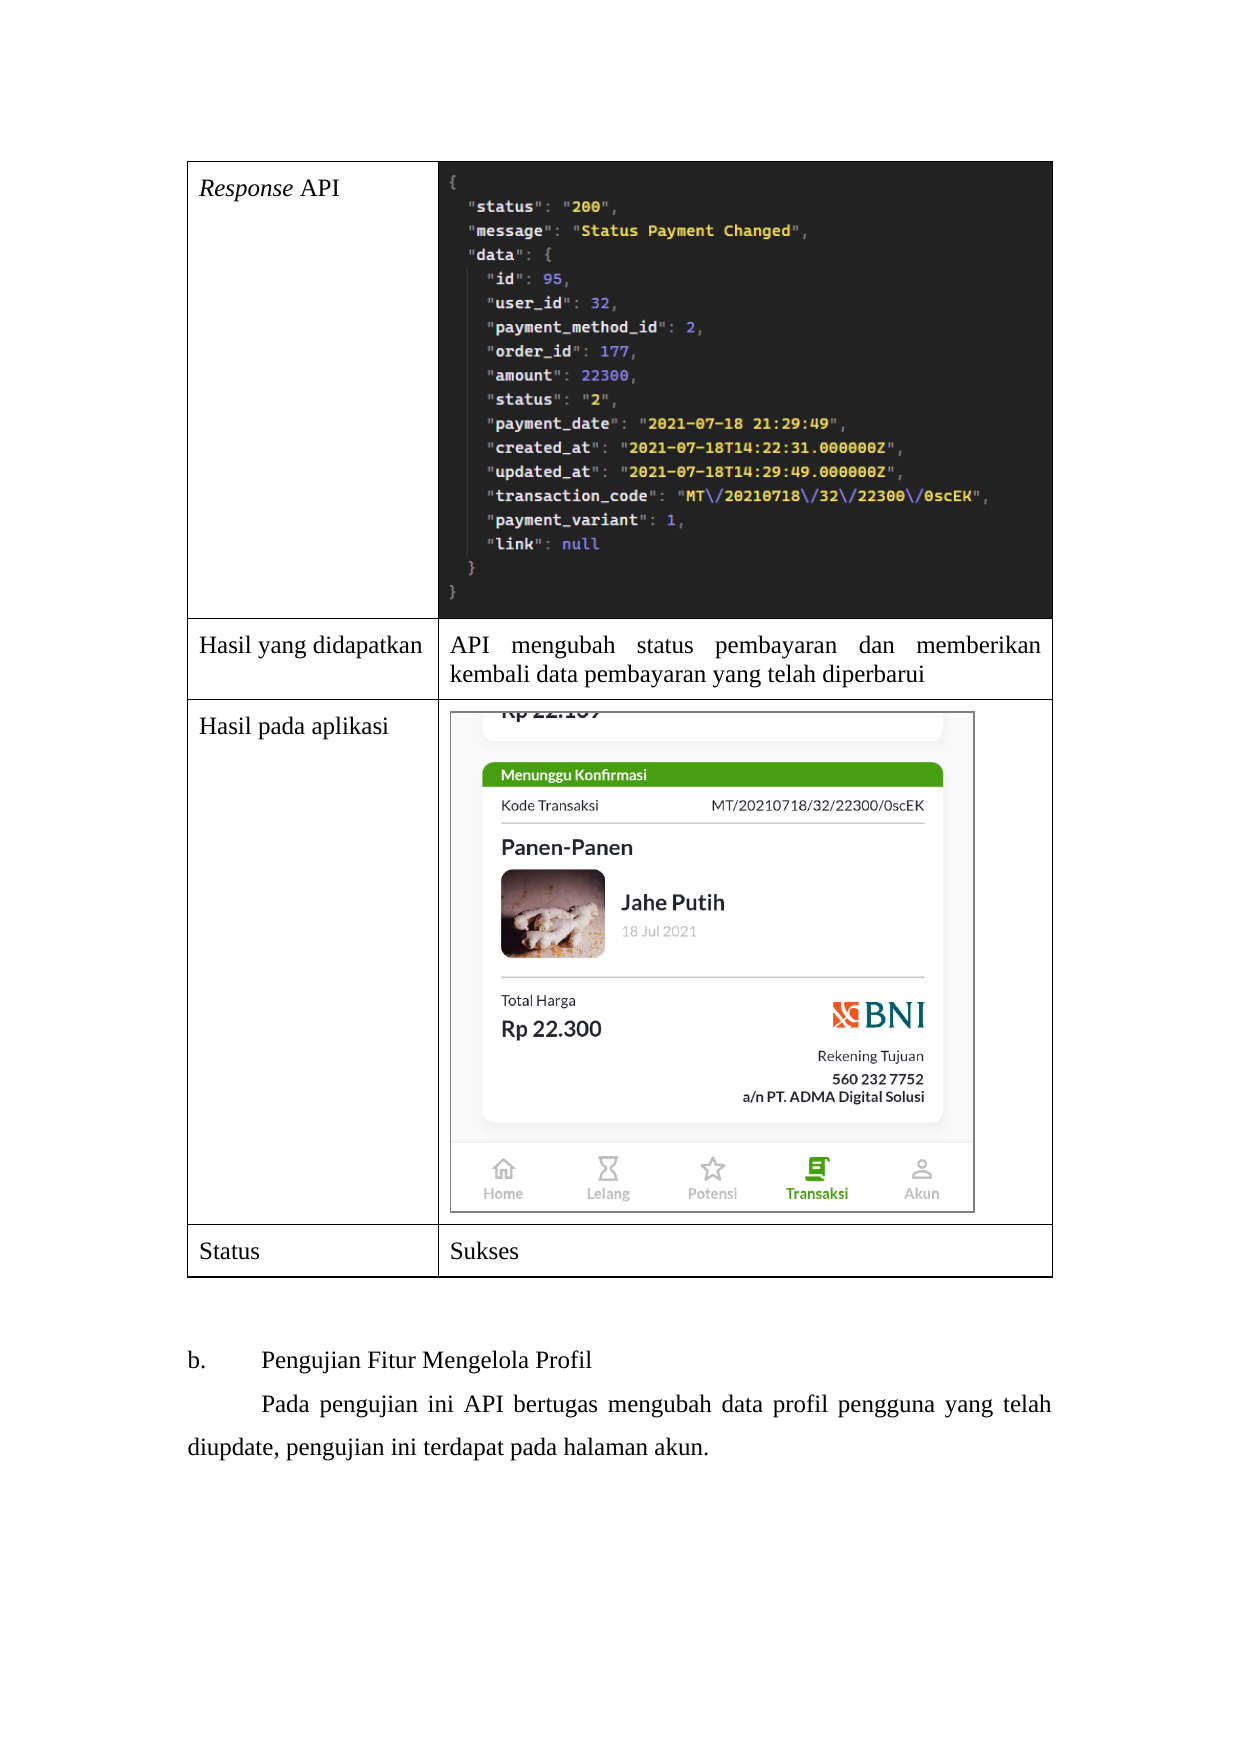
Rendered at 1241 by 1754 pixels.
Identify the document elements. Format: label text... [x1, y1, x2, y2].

picture [449, 173, 1042, 607]
table_cell Response API [188, 162, 438, 618]
list Pengujian Fitur Mengelola Profil [187, 1346, 1053, 1374]
table_cell [439, 162, 1052, 618]
table_cell Hasil pada aplikasi [188, 700, 438, 1224]
table_cell API mengubah status pembayaran dan memberikan kembali data pembayaran yang telah diperbarui [439, 619, 1052, 699]
table_cell [439, 700, 1052, 1224]
text Pada pengujian ini API bertugas mengubah data profil pengguna yang telah diupdate, pengujian ini terdapat pada halaman akun. [187, 1389, 1053, 1461]
table_cell Status [188, 1225, 438, 1276]
picture [451, 713, 973, 1211]
table_cell Hasil yang didapatkan [188, 619, 438, 699]
table_cell Sukses [439, 1225, 1052, 1276]
